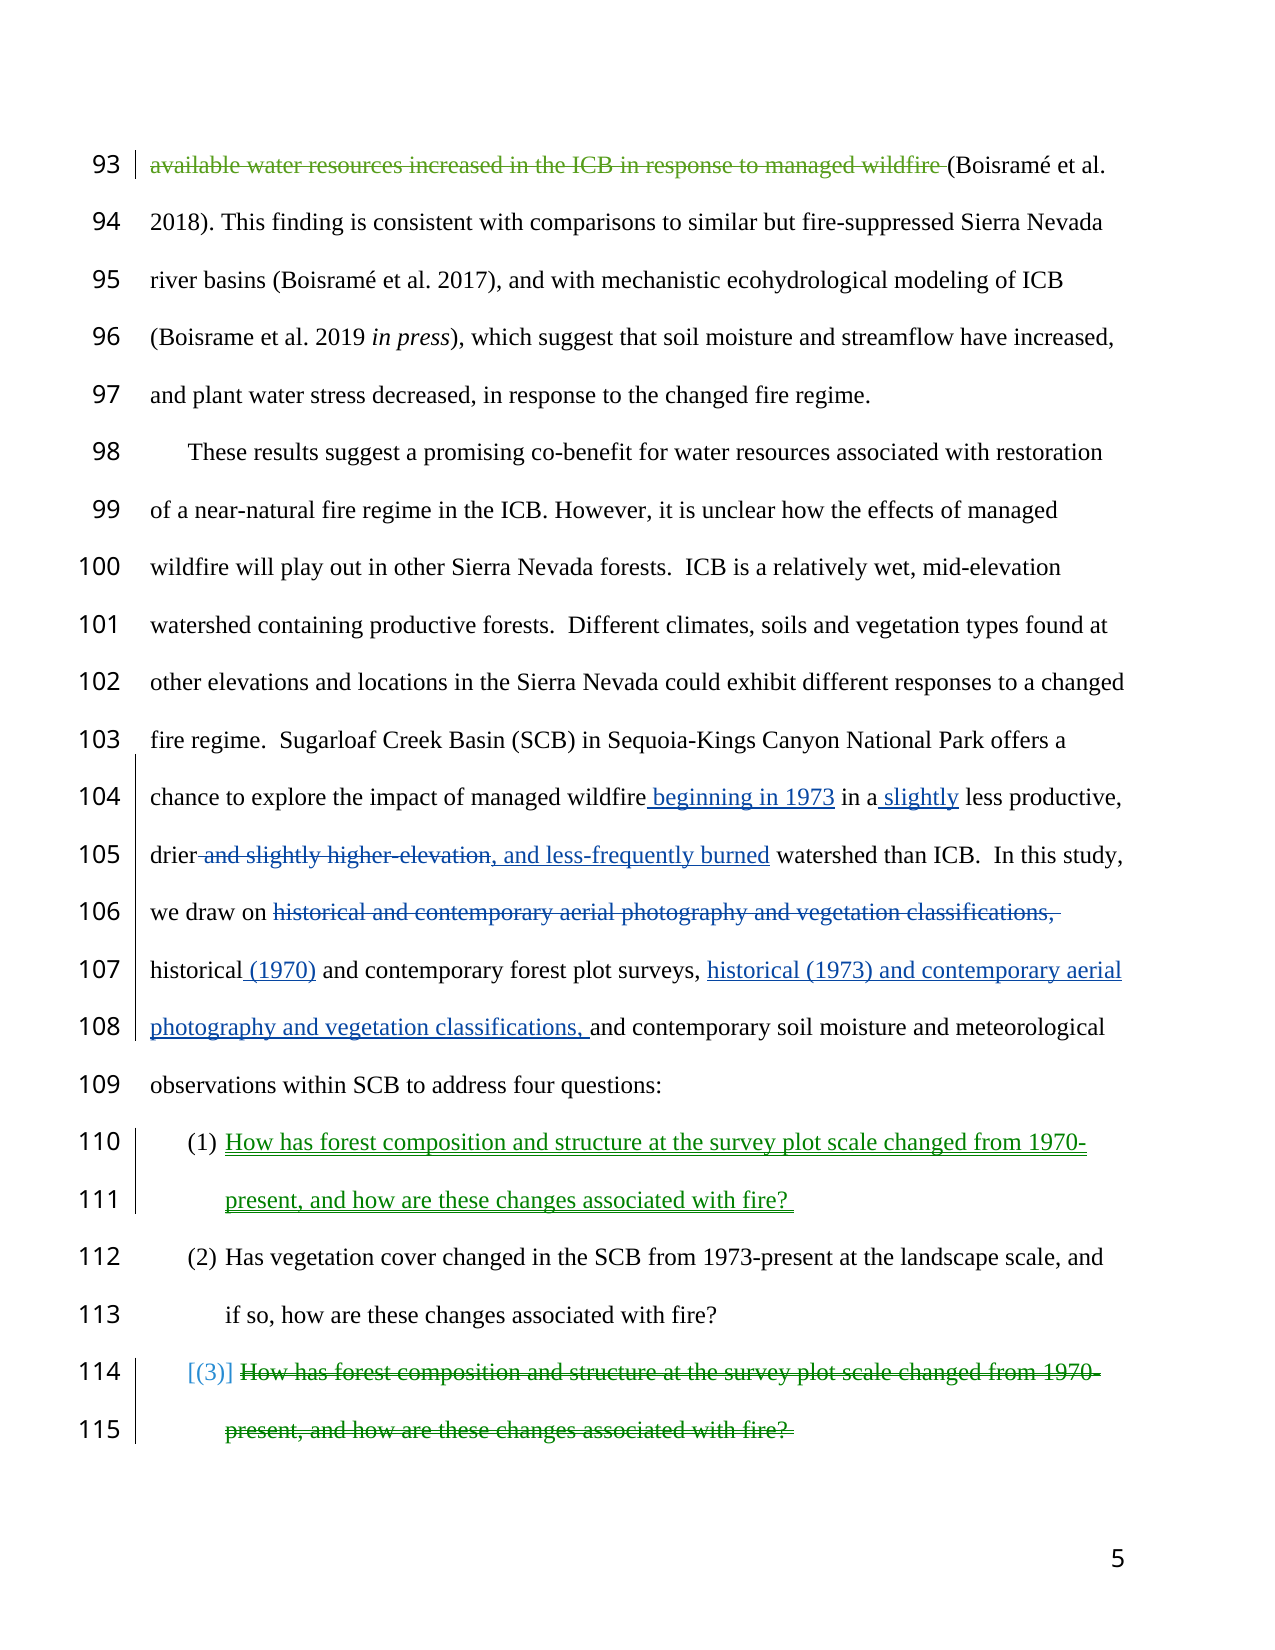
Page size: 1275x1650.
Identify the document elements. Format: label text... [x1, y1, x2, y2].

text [150, 150, 1125, 409]
text These results suggest a promising co-benefit for water resources associated with restoration of a near-natural fire regime in the ICB. However, it is unclear how the effects of managed wildfire will play out in other Sierra Nevada forests. ICB is a relatively wet, mid-elevation watershed containing productive forests. Different climates, soils and vegetation types found at other elevations and locations in the Sierra Nevada could exhibit different responses to a changed fire regime. Sugarloaf Creek Basin (SCB) in Sequoia-Kings Canyon National Park offers a chance to explore the impact of managed wildfire in a less productive, drier watershed than ICB. In this study, we draw on historical and contemporary forest plot surveys, and contemporary soil moisture and meteorological observations within SCB to address four questions: [150, 437, 1125, 1099]
list Has vegetation cover changed in the SCB from 1973-present at the landscape scale, and if so, how are these changes associated with fire? [187, 1242, 1125, 1329]
